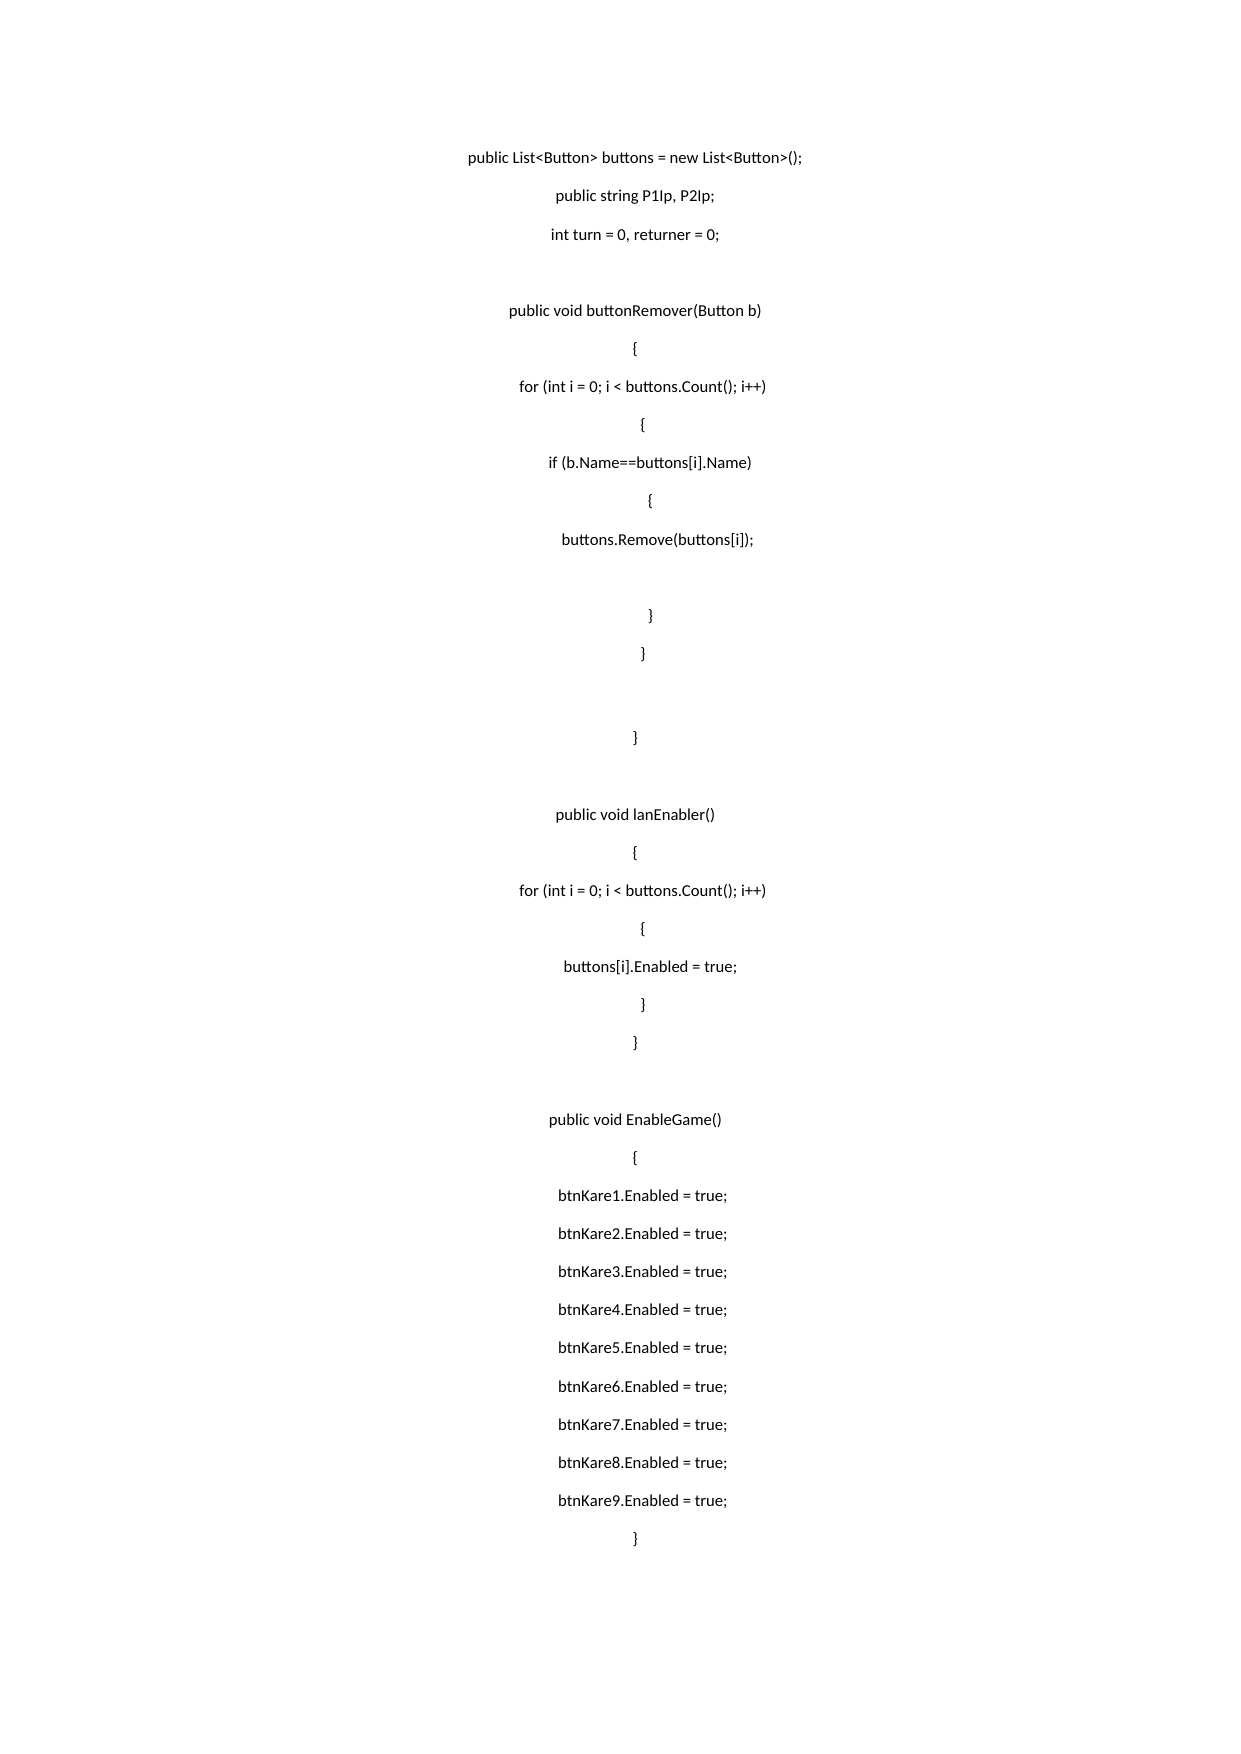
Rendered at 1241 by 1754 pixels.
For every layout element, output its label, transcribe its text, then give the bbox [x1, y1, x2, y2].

text } [148, 605, 1093, 625]
text { [148, 1147, 1093, 1167]
text } [148, 994, 1093, 1015]
text buttons[i].Enabled = true; [148, 956, 1093, 977]
text } [148, 643, 1093, 663]
text for (int i = 0; i < buttons.Count(); i++) [148, 376, 1093, 397]
text { [148, 918, 1093, 939]
text btnKare1.Enabled = true; [148, 1185, 1093, 1206]
text } [148, 1033, 1093, 1053]
text } [148, 728, 1093, 748]
text public void EnableGame() [148, 1109, 1093, 1129]
text buttons.Remove(buttons[i]); [148, 529, 1093, 549]
text btnKare8.Enabled = true; [148, 1452, 1093, 1472]
text btnKare7.Enabled = true; [148, 1414, 1093, 1434]
text public string P1Ip, P2Ip; [148, 186, 1093, 206]
text btnKare9.Enabled = true; [148, 1490, 1093, 1511]
text btnKare6.Enabled = true; [148, 1376, 1093, 1396]
text { [148, 338, 1093, 358]
text { [148, 414, 1093, 435]
text btnKare3.Enabled = true; [148, 1261, 1093, 1282]
text public void lanEnabler() [148, 804, 1093, 824]
text btnKare5.Enabled = true; [148, 1338, 1093, 1358]
text public void buttonRemover(Button b) [148, 300, 1093, 320]
text } [148, 1528, 1093, 1549]
text btnKare4.Enabled = true; [148, 1299, 1093, 1320]
text if (b.Name==buttons[i].Name) [148, 453, 1093, 473]
text { [148, 491, 1093, 511]
text public List<Button> buttons = new List<Button>(); [148, 148, 1093, 168]
text { [148, 842, 1093, 862]
text int turn = 0, returner = 0; [148, 224, 1093, 244]
text btnKare2.Enabled = true; [148, 1223, 1093, 1244]
text for (int i = 0; i < buttons.Count(); i++) [148, 880, 1093, 901]
